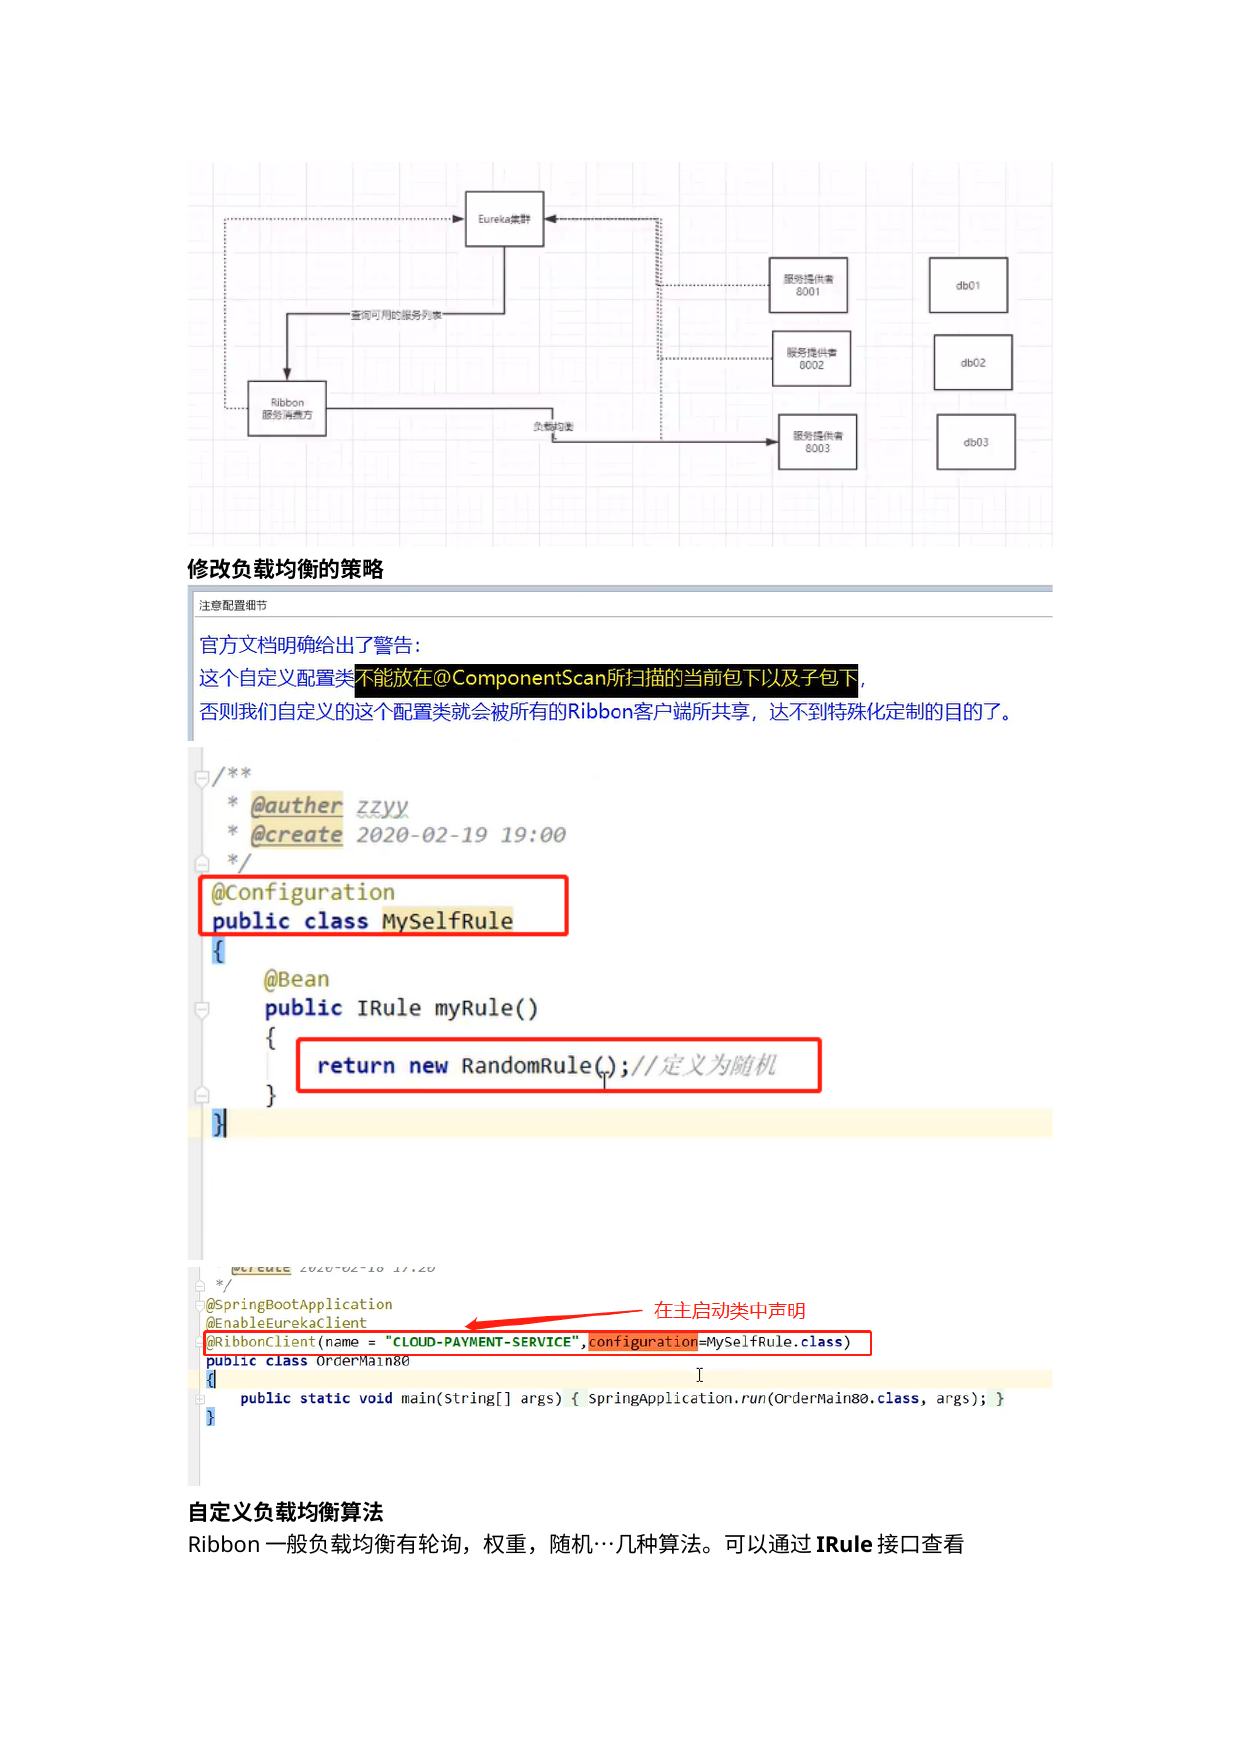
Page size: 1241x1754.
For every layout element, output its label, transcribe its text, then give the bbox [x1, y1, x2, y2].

text Ribbon一般负载均衡有轮询，权重，随机…几种算法。可以通过IRule接口查看 [187, 1527, 1053, 1559]
picture [187, 747, 1053, 1260]
picture [187, 584, 1053, 741]
text 自定义负载均衡算法 [187, 1494, 1053, 1527]
picture [187, 1267, 1053, 1486]
text 修改负载均衡的策略 [187, 552, 1053, 584]
picture [187, 162, 1053, 547]
